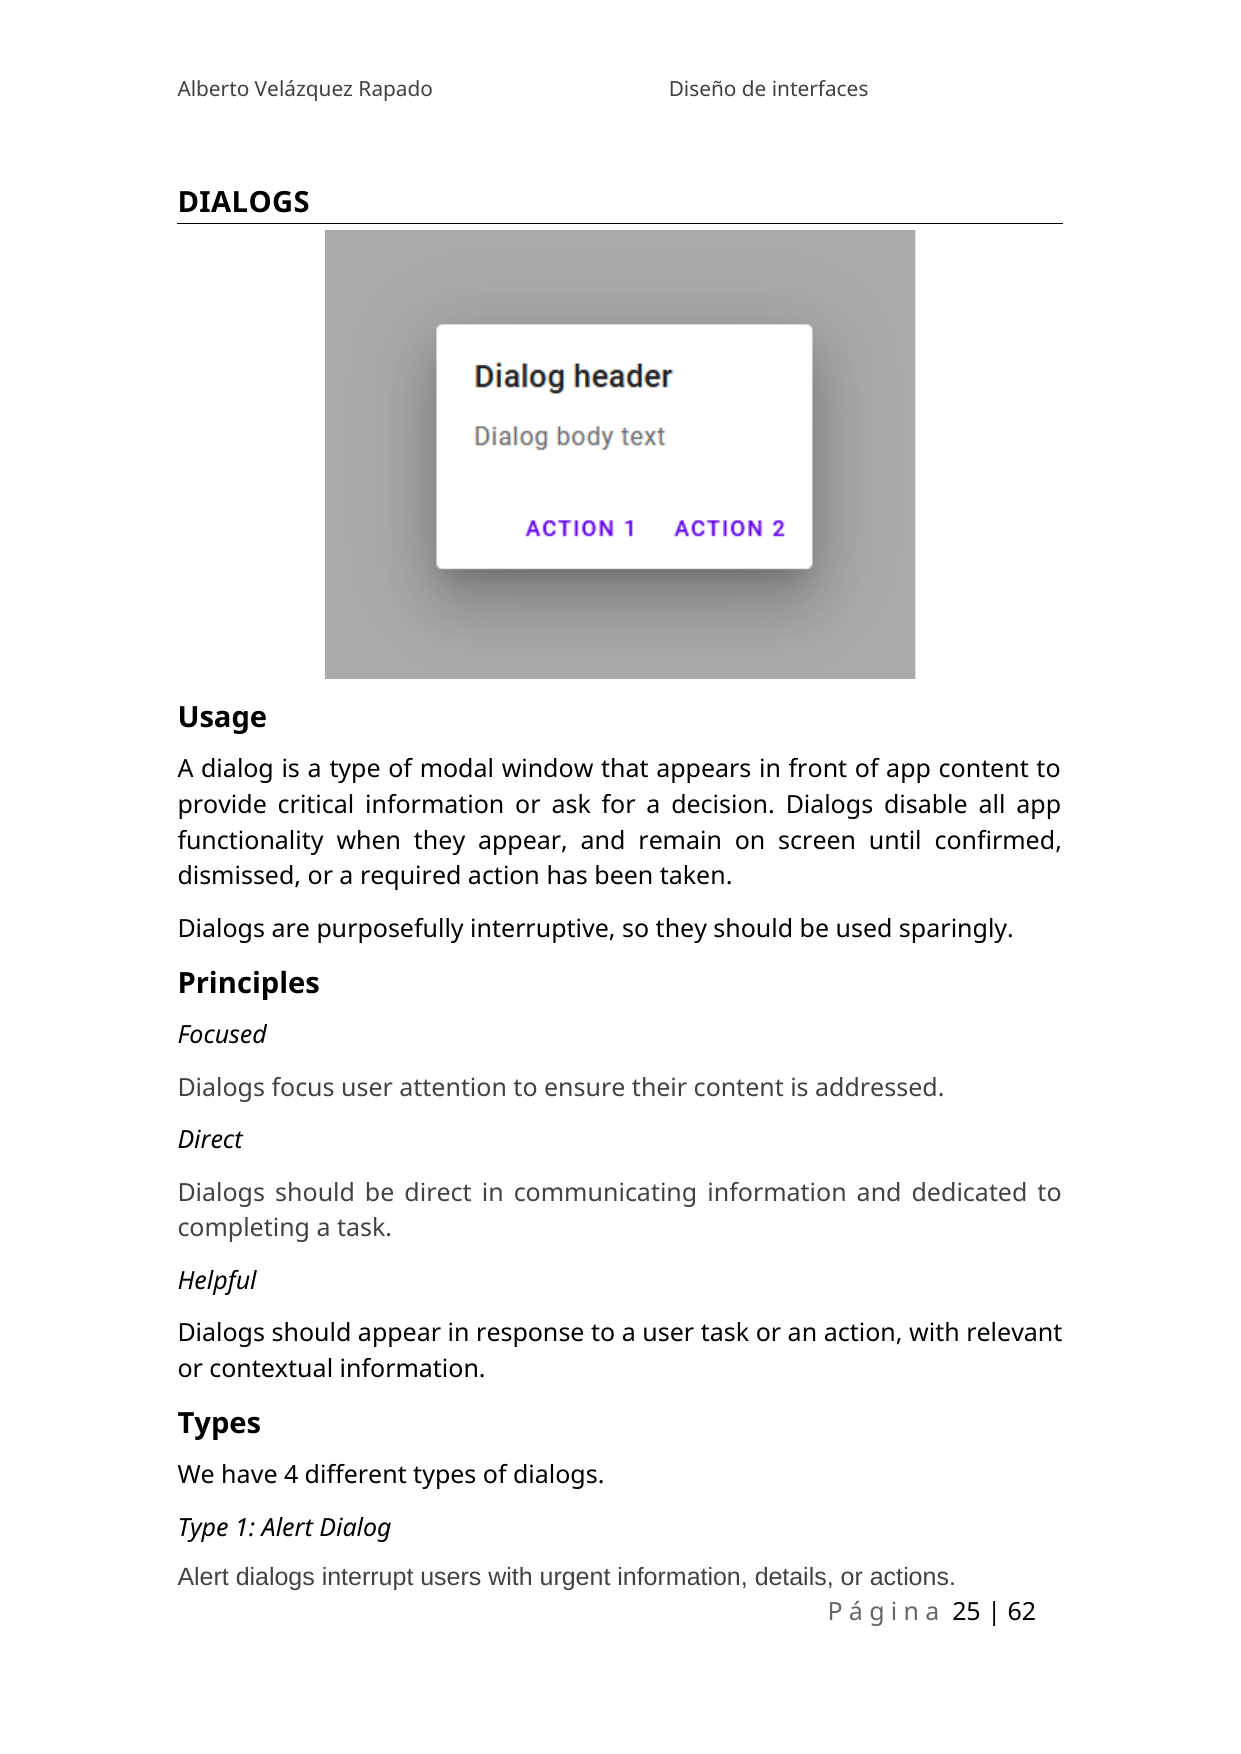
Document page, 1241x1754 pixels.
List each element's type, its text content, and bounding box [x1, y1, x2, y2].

text We have 4 different types of dialogs. [177, 1457, 1063, 1491]
subtitle Types [177, 1403, 1063, 1442]
text Dialogs should appear in response to a user task or an action, with relevant or contextual information. [177, 1315, 1063, 1384]
text Focused [177, 1017, 1063, 1051]
text A dialog is a type of modal window that appears in front of app content to provide critical information or ask for a decision. Dialogs disable all app functionality when they appear, and remain on screen until confirmed, dismissed, or a required action has been taken. [177, 751, 1063, 892]
text Dialogs are purposefully interruptive, so they should be used sparingly. [177, 910, 1063, 944]
subtitle Dialogs [177, 181, 1063, 223]
text Dialogs focus user attention to ensure their content is addressed. [177, 1069, 1063, 1103]
text Dialogs should be direct in communicating information and dedicated to completing a task. [177, 1174, 1063, 1244]
text Direct [177, 1122, 1063, 1156]
text Alert dialogs interrupt users with urgent information, details, or actions. [177, 1562, 1063, 1591]
picture [324, 230, 916, 679]
text Helpful [177, 1262, 1063, 1296]
subtitle Usage [177, 697, 1063, 736]
text Type 1: Alert Dialog [177, 1509, 1063, 1543]
subtitle Principles [177, 963, 1063, 1002]
